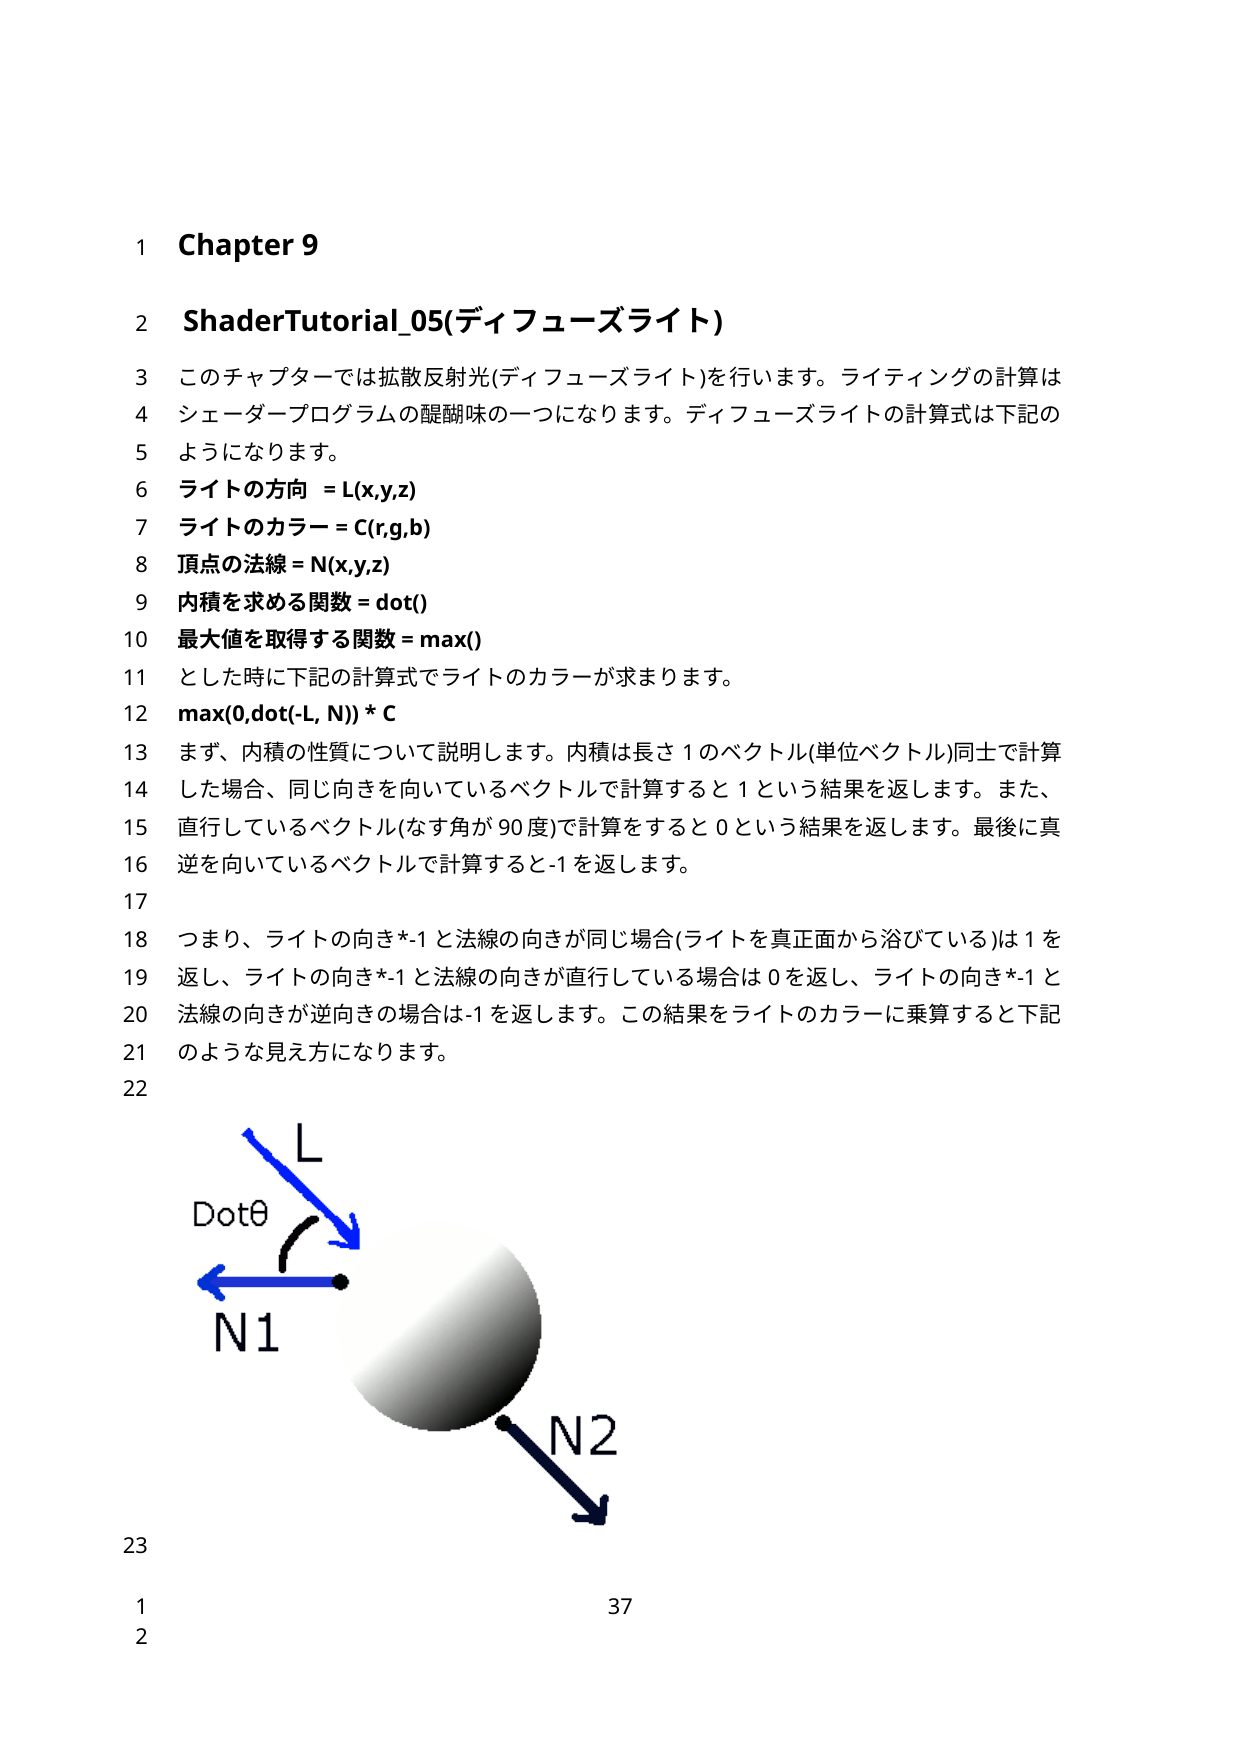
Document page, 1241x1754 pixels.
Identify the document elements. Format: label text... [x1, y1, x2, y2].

picture [177, 1106, 649, 1554]
text max(0,dot(-L, N)) * C [177, 694, 1063, 732]
text ShaderTutorial_05(ディフューズライト) [177, 282, 1063, 357]
text つまり、ライトの向き*-1と法線の向きが同じ場合(ライトを真正面から浴びている)は1を返し、ライトの向き*-1と法線の向きが直行している場合は0を返し、ライトの向き*-1と法線の向きが逆向きの場合は-1を返します。この結果をライトのカラーに乗算すると下記のような見え方になります。 [177, 919, 1063, 1069]
text 頂点の法線 = N(x,y,z) [177, 544, 1063, 582]
text このチャプターでは拡散反射光(ディフューズライト)を行います。ライティングの計算はシェーダープログラムの醍醐味の一つになります。ディフューズライトの計算式は下記のようになります。 [177, 357, 1063, 469]
text ライトのカラー = C(r,g,b) [177, 507, 1063, 544]
text ライトの方向 = L(x,y,z) [177, 469, 1063, 507]
text Chapter 9 [177, 207, 1063, 282]
text 内積を求める関数 = dot() [177, 582, 1063, 619]
text 最大値を取得する関数 = max() [177, 619, 1063, 657]
text まず、内積の性質について説明します。内積は長さ1のベクトル(単位ベクトル)同士で計算した場合、同じ向きを向いているベクトルで計算すると1という結果を返します。また、直行しているベクトル(なす角が90度)で計算をすると0という結果を返します。最後に真逆を向いているベクトルで計算すると-1を返します。 [177, 732, 1063, 882]
text とした時に下記の計算式でライトのカラーが求まります。 [177, 657, 1063, 694]
